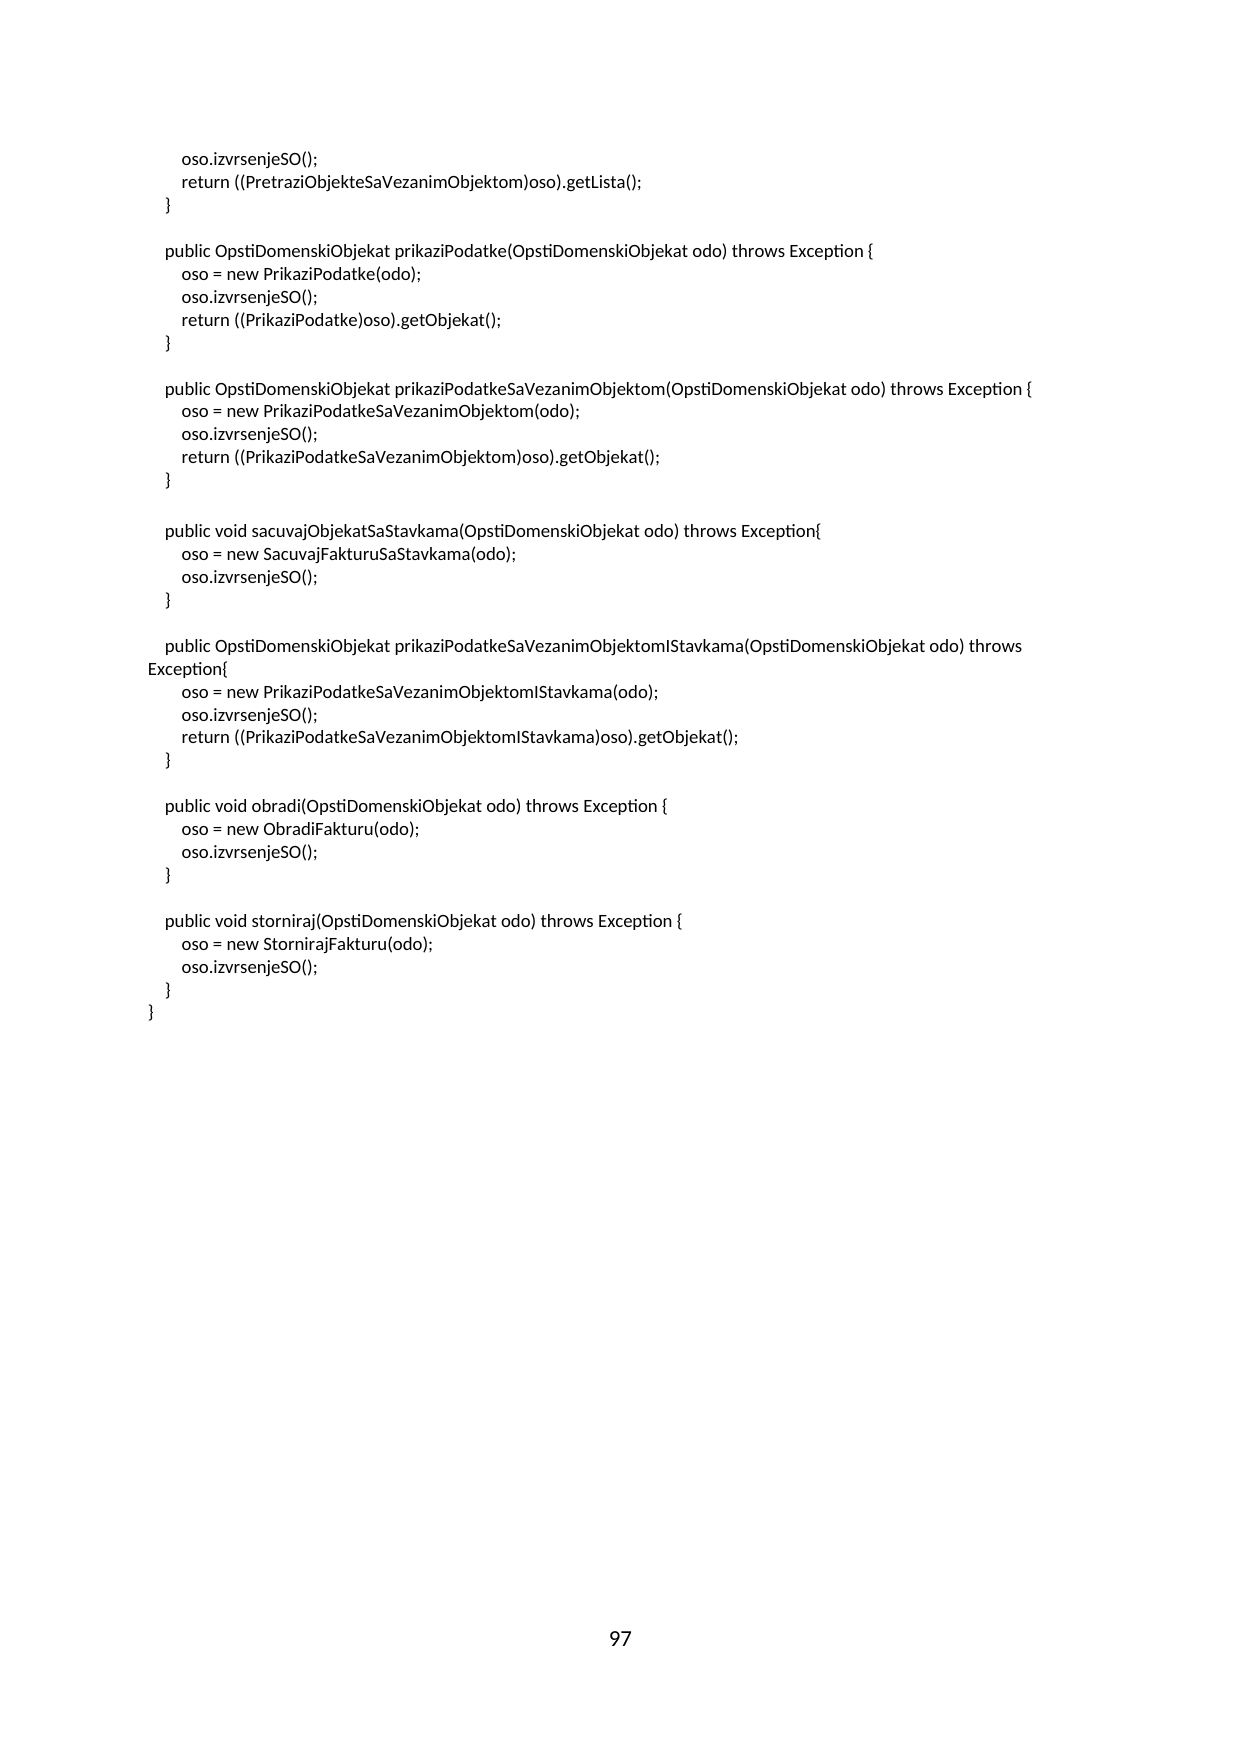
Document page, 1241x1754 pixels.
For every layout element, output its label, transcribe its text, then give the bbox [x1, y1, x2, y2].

text oso = new ObradiFakturu(odo); [148, 817, 1093, 840]
text return ((PretraziObjekteSaVezanimObjektom)oso).getLista(); [148, 171, 1093, 193]
text oso = new PrikaziPodatkeSaVezanimObjektom(odo); [148, 400, 1093, 423]
text } [148, 978, 1093, 1001]
text oso.izvrsenjeSO(); [148, 423, 1093, 446]
text } [148, 748, 1093, 771]
text oso.izvrsenjeSO(); [148, 565, 1093, 588]
text return ((PrikaziPodatkeSaVezanimObjektomIStavkama)oso).getObjekat(); [148, 726, 1093, 748]
text public OpstiDomenskiObjekat prikaziPodatke(OpstiDomenskiObjekat odo) throws Exception { [148, 239, 1093, 262]
text oso = new StornirajFakturu(odo); [148, 932, 1093, 955]
text } [148, 331, 1093, 354]
text oso.izvrsenjeSO(); [148, 148, 1093, 171]
text public void sacuvajObjekatSaStavkama(OpstiDomenskiObjekat odo) throws Exception{ [148, 519, 1093, 542]
text public void storniraj(OpstiDomenskiObjekat odo) throws Exception { [148, 909, 1093, 932]
text oso = new SacuvajFakturuSaStavkama(odo); [148, 542, 1093, 565]
text return ((PrikaziPodatke)oso).getObjekat(); [148, 308, 1093, 331]
text public OpstiDomenskiObjekat prikaziPodatkeSaVezanimObjektom(OpstiDomenskiObjekat odo) throws Exception { [148, 377, 1093, 400]
text oso.izvrsenjeSO(); [148, 840, 1093, 863]
text public OpstiDomenskiObjekat prikaziPodatkeSaVezanimObjektomIStavkama(OpstiDomenskiObjekat odo) throws Exception{ [148, 634, 1093, 680]
text } [148, 468, 1093, 491]
text } [148, 193, 1093, 216]
text } [148, 863, 1093, 886]
text oso.izvrsenjeSO(); [148, 285, 1093, 308]
text oso.izvrsenjeSO(); [148, 955, 1093, 978]
text oso = new PrikaziPodatke(odo); [148, 262, 1093, 285]
text oso.izvrsenjeSO(); [148, 703, 1093, 726]
text oso = new PrikaziPodatkeSaVezanimObjektomIStavkama(odo); [148, 680, 1093, 703]
text } [148, 1001, 1093, 1023]
text public void obradi(OpstiDomenskiObjekat odo) throws Exception { [148, 794, 1093, 817]
text return ((PrikaziPodatkeSaVezanimObjektom)oso).getObjekat(); [148, 446, 1093, 468]
text } [148, 588, 1093, 611]
